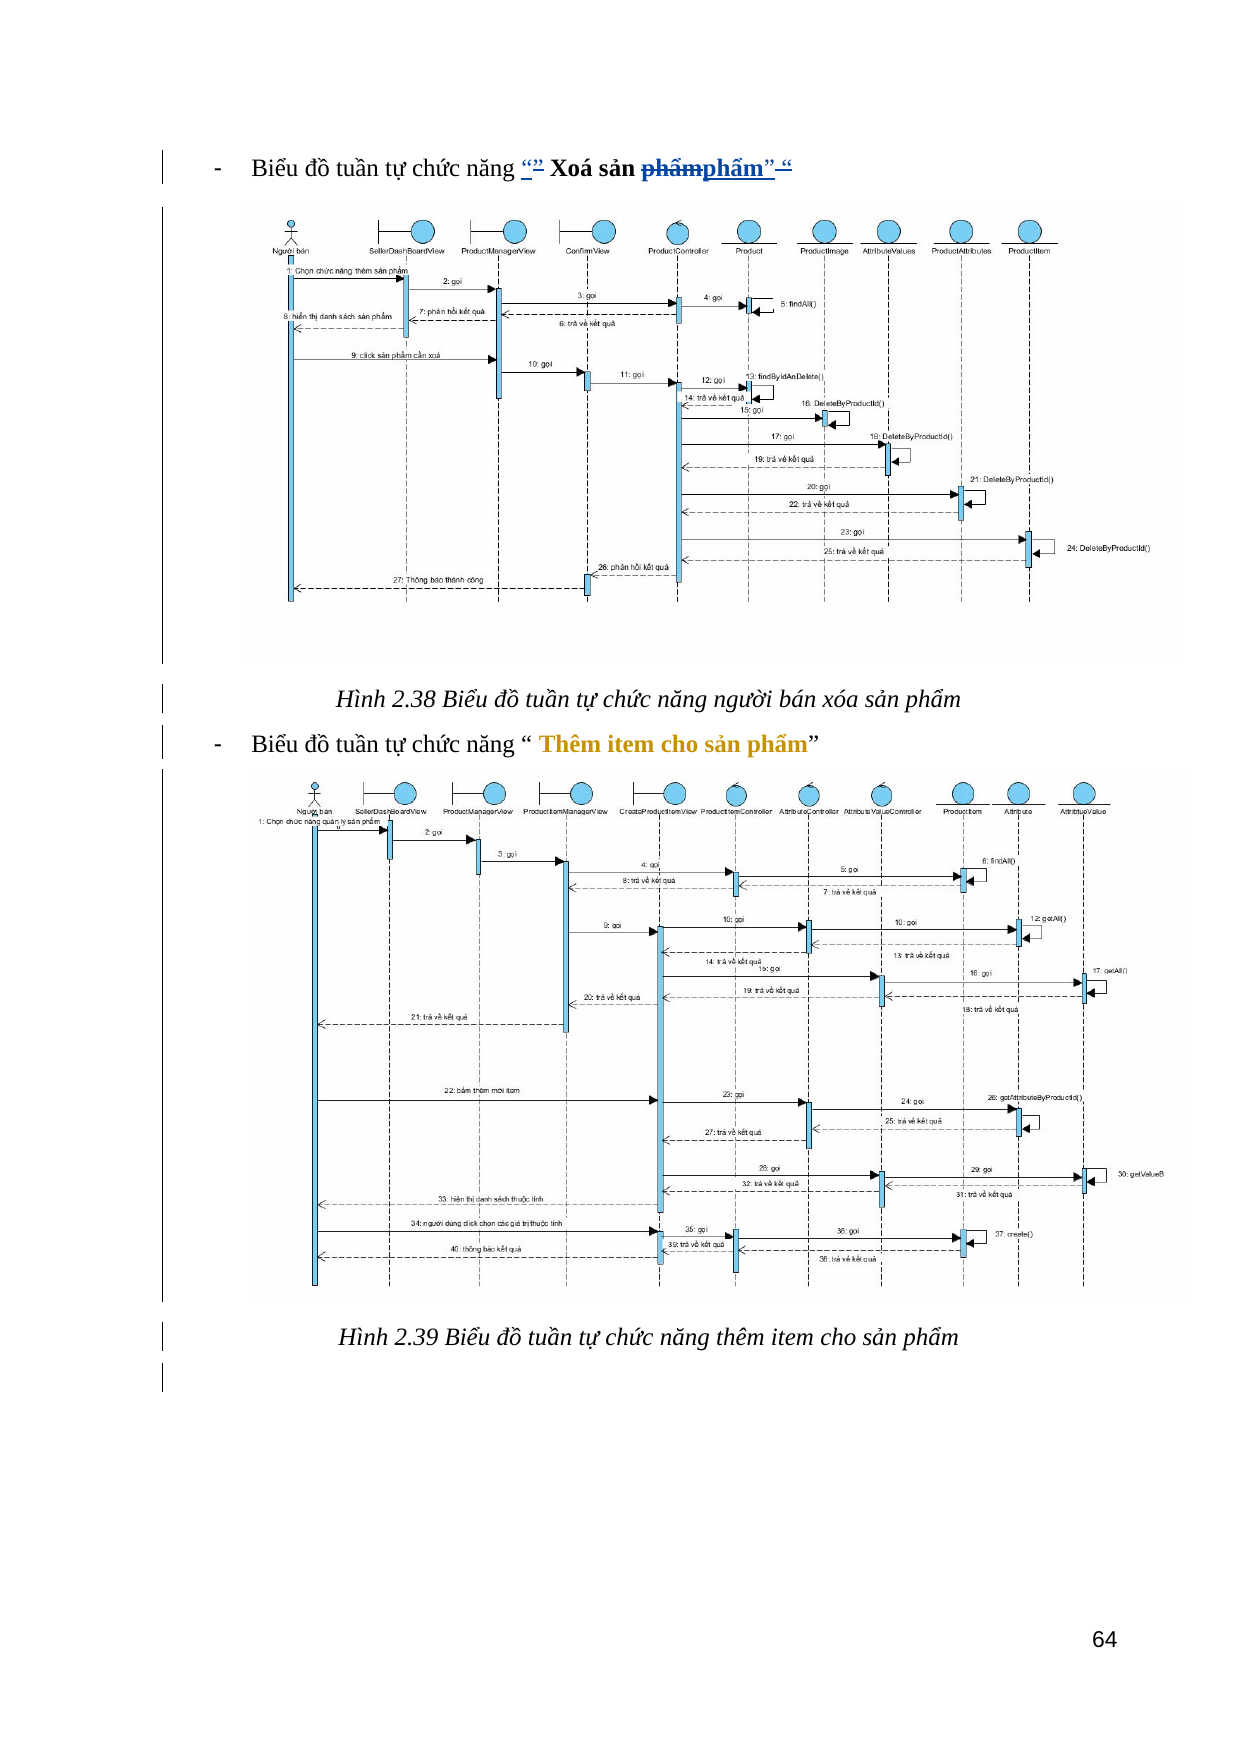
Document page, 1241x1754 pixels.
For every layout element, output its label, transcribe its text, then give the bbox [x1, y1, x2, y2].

list Biểu đồ tuần tự chức năng Xoá sản [213, 150, 1122, 184]
picture [239, 206, 1181, 664]
list Biểu đồ tuần tự chức năng “ Thêm item cho sản phẩm” [213, 725, 1122, 759]
text Hình 2.38 Biểu đồ tuần tự chức năng người bán xóa sản phẩm [177, 684, 1122, 713]
text Hình 2.39 Biểu đồ tuần tự chức năng thêm item cho sản phẩm [177, 1322, 1122, 1351]
picture [251, 769, 1192, 1302]
